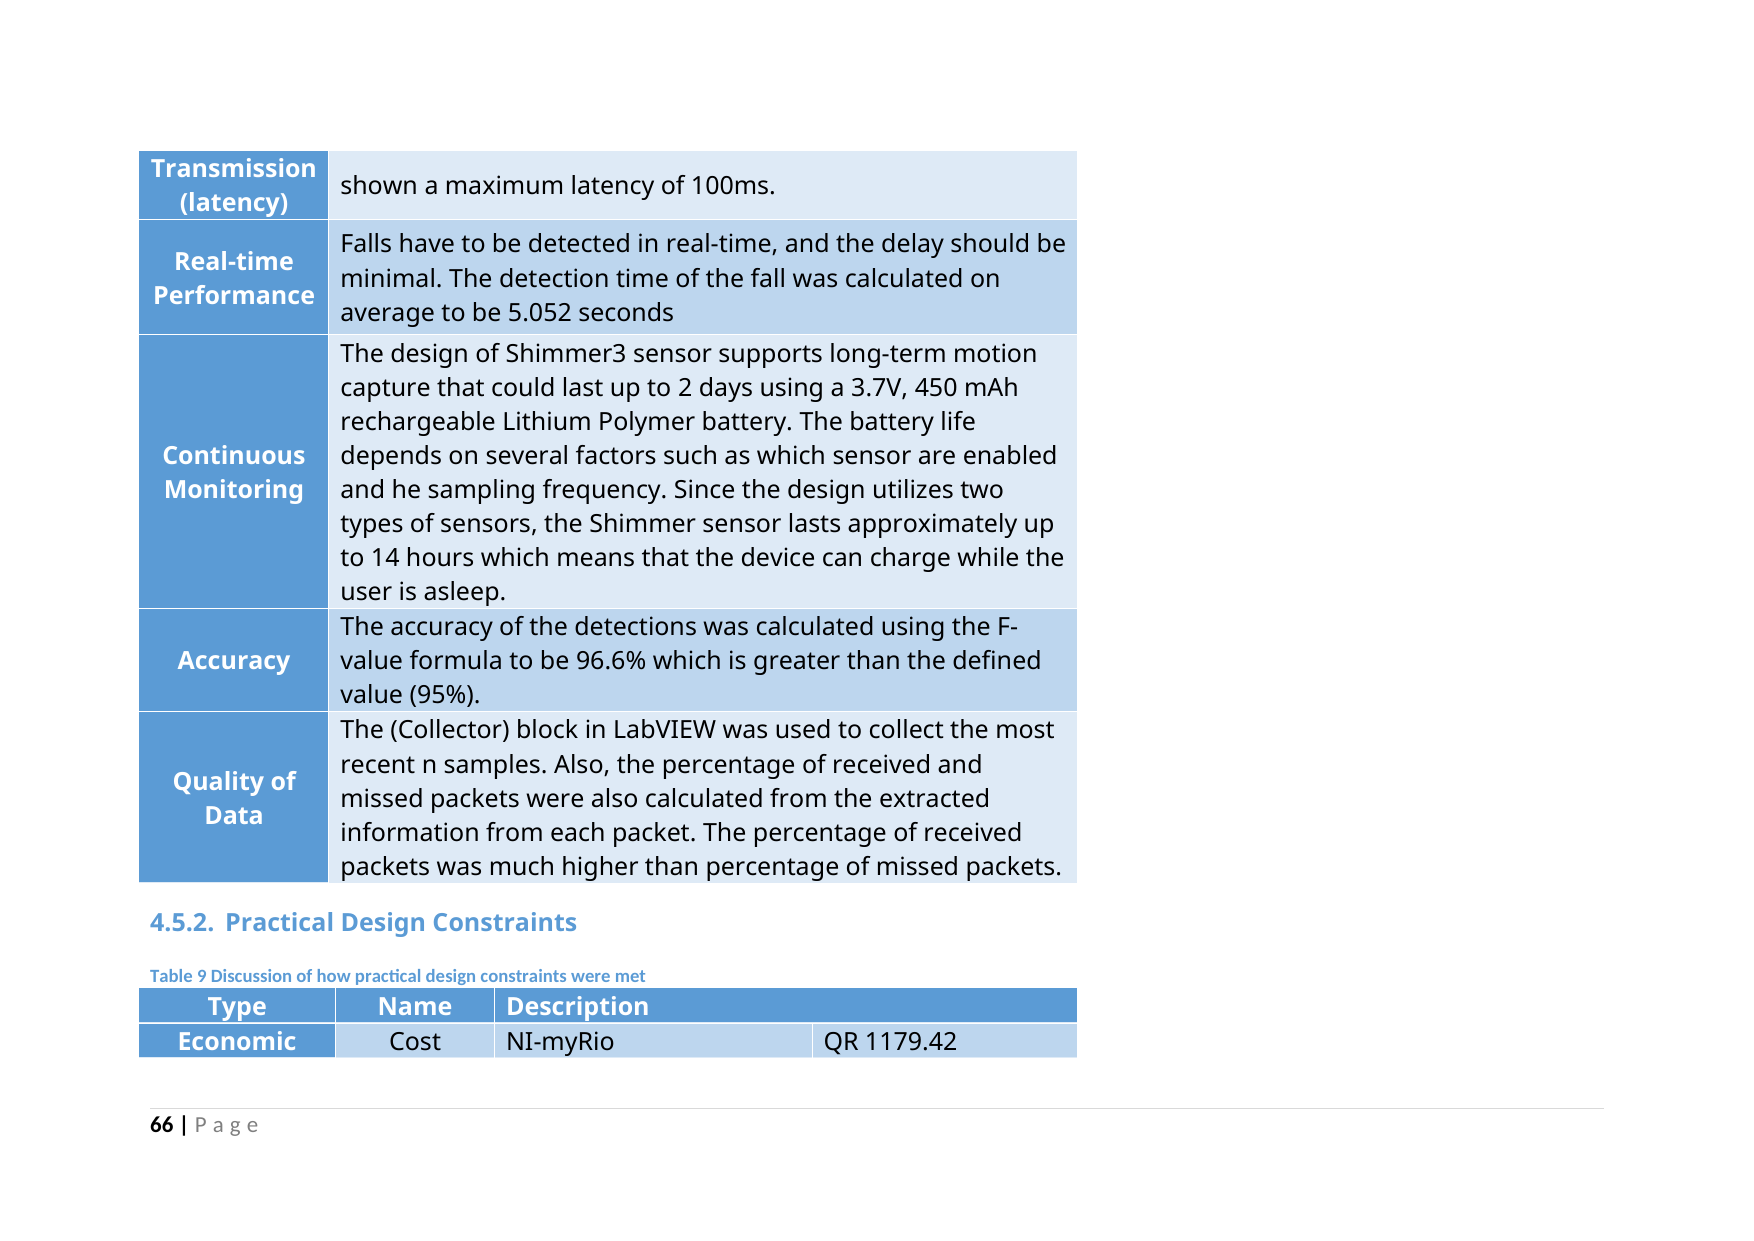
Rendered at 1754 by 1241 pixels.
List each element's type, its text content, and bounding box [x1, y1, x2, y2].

table_cell Cost [336, 1024, 494, 1057]
table_cell Continuous Monitoring [139, 335, 328, 608]
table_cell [329, 151, 1077, 219]
table_cell The (Collector) block in LabVIEW was used to collect the most recent n samples. Also, the percentage of received and missed packets were also calculated from the extracted information from each packet. The percentage of received packets was much higher than percentage of missed packets. [329, 712, 1077, 882]
subtitle Practical Design Constraints [150, 904, 1604, 938]
table_header Type [139, 988, 335, 1022]
table_cell The accuracy of the detections was calculated using the F-value formula to be 96.6% which is greater than the defined value (95%). [329, 609, 1077, 711]
table_cell NI-myRio [495, 1024, 812, 1057]
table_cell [139, 151, 328, 219]
table_header Description [495, 988, 1077, 1022]
table_cell Quality of Data [139, 712, 328, 882]
table_cell Economic [139, 1024, 335, 1057]
table_cell QR 1179.42 [813, 1024, 1077, 1057]
table_header Name [336, 988, 494, 1022]
table_cell Real-time Performance [139, 220, 328, 334]
table_cell Falls have to be detected in real-time, and the delay should be minimal. The detection time of the fall was calculated on average to be 5.052 seconds [329, 220, 1077, 334]
table_cell The design of Shimmer3 sensor supports long-term motion capture that could last up to 2 days using a 3.7V, 450 mAh rechargeable Lithium Polymer battery. The battery life depends on several factors such as which sensor are enabled and he sampling frequency. Since the design utilizes two types of sensors, the Shimmer sensor lasts approximately up to 14 hours which means that the device can charge while the user is asleep. [329, 335, 1077, 608]
table_cell Accuracy [139, 609, 328, 711]
